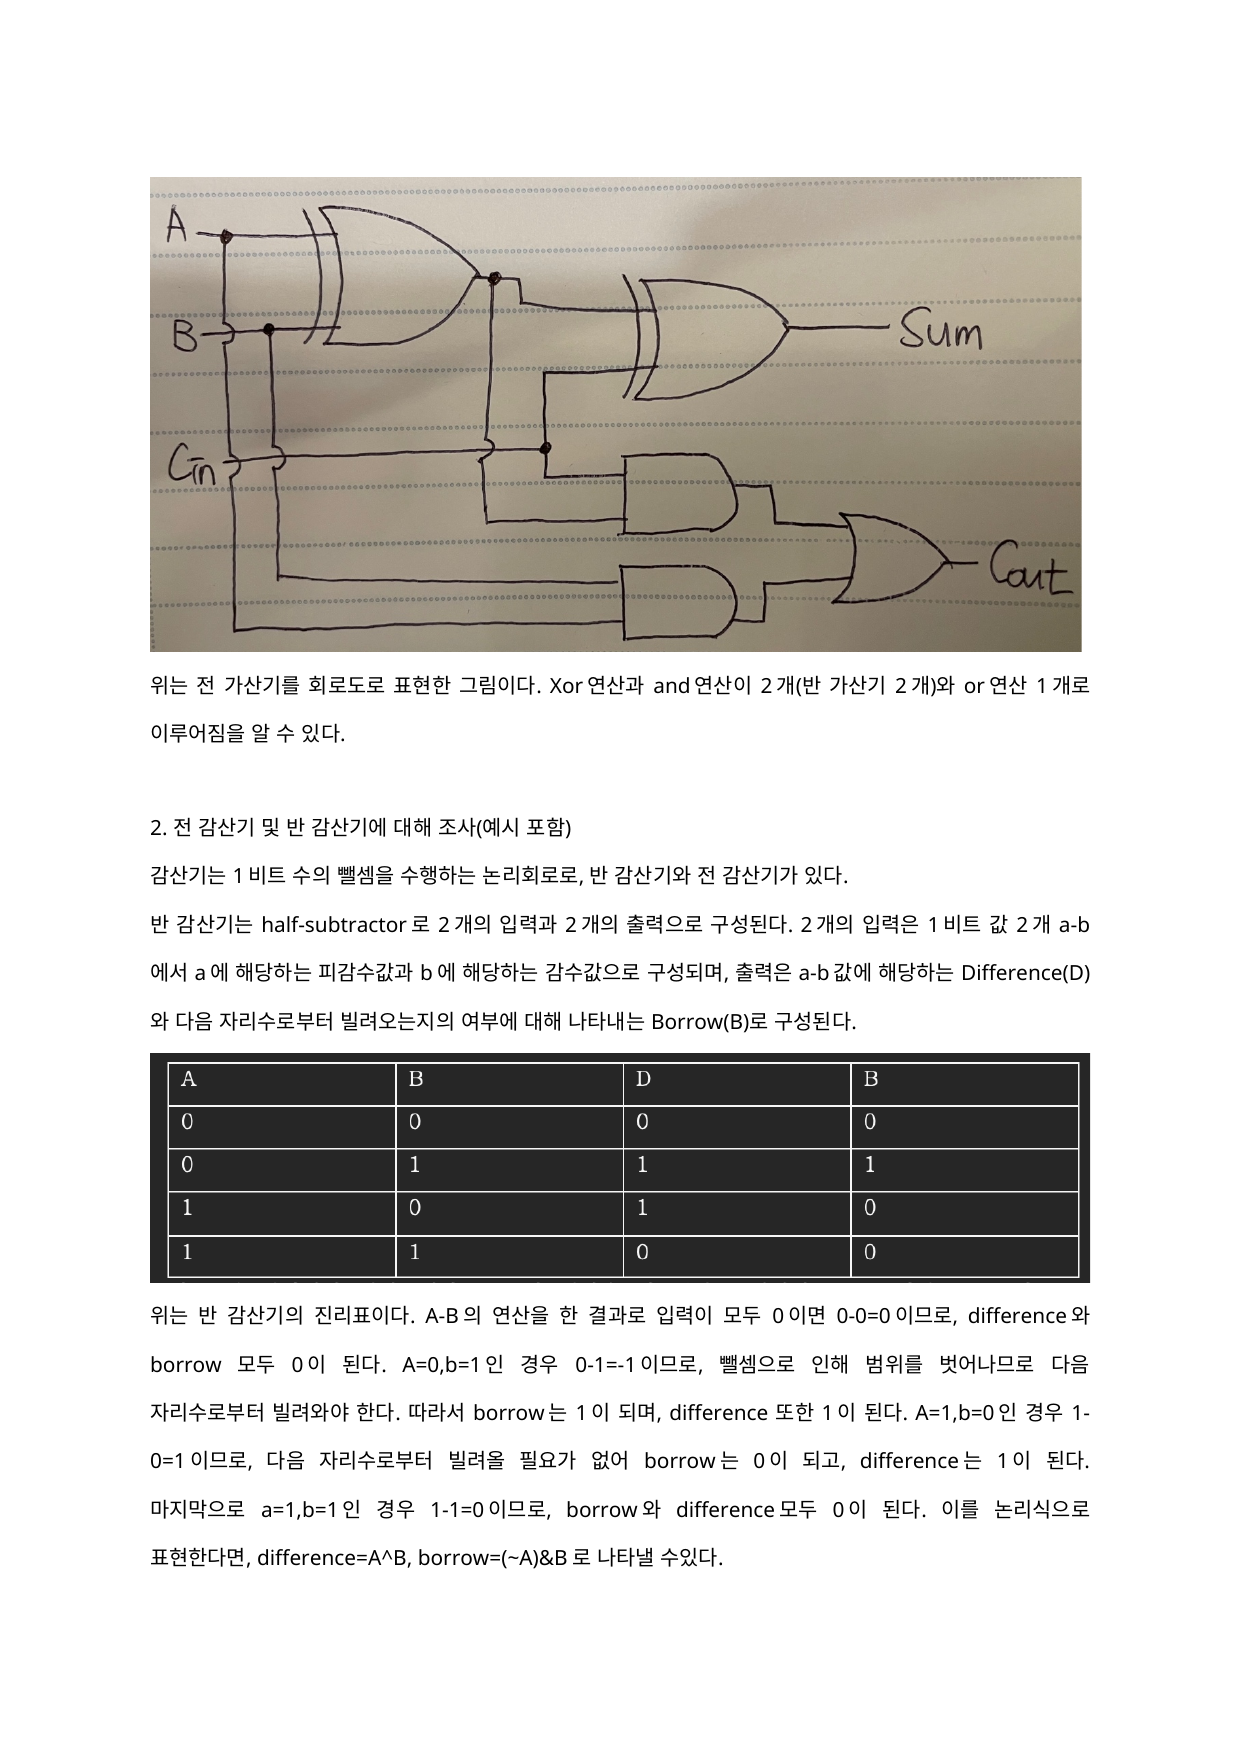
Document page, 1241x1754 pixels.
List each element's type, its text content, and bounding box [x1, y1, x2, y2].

text 2. 전 감산기 및 반 감산기에 대해 조사(예시 포함) [150, 811, 1090, 841]
picture [150, 177, 1082, 652]
text 감산기는 1비트 수의 뺄셈을 수행하는 논리회로로, 반 감산기와 전 감산기가 있다. [150, 859, 1090, 890]
text 반 감산기는 half-subtractor로 2개의 입력과 2개의 출력으로 구성된다. 2개의 입력은 1비트 값 2개 a-b에서 a에 해당하는 피감수값과 b에 해당하는 감수값으로 구성되며, 출력은 a-b값에 해당하는 Difference(D)와 다음 자리수로부터 빌려오는지의 여부에 대해 나타내는 Borrow(B)로 구성된다. [150, 908, 1090, 1035]
picture [150, 1053, 1091, 1283]
text 위는 반 감산기의 진리표이다. A-B의 연산을 한 결과로 입력이 모두 0이면 0-0=0이므로, difference와 borrow 모두 0이 된다. A=0,b=1인 경우 0-1=-1이므로, 뺄셈으로 인해 범위를 벗어나므로 다음 자리수로부터 빌려와야 한다. 따라서 borrow는 1이 되며, difference 또한 1이 된다. A=1,b=0인 경우 1-0=1이므로, 다음 자리수로부터 빌려올 필요가 없어 borrow는 0이 되고, difference는 1이 된다. 마지막으로 a=1,b=1인 경우 1-1=0이므로, borrow와 difference모두 0이 된다. 이를 논리식으로 표현한다면, difference=A^B, borrow=(~A)&B로 나타낼 수있다. [150, 1299, 1090, 1572]
text 위는 전 가산기를 회로도로 표현한 그림이다. Xor연산과 and연산이 2개(반 가산기 2개)와 or연산 1개로 이루어짐을 알 수 있다. [150, 669, 1090, 748]
